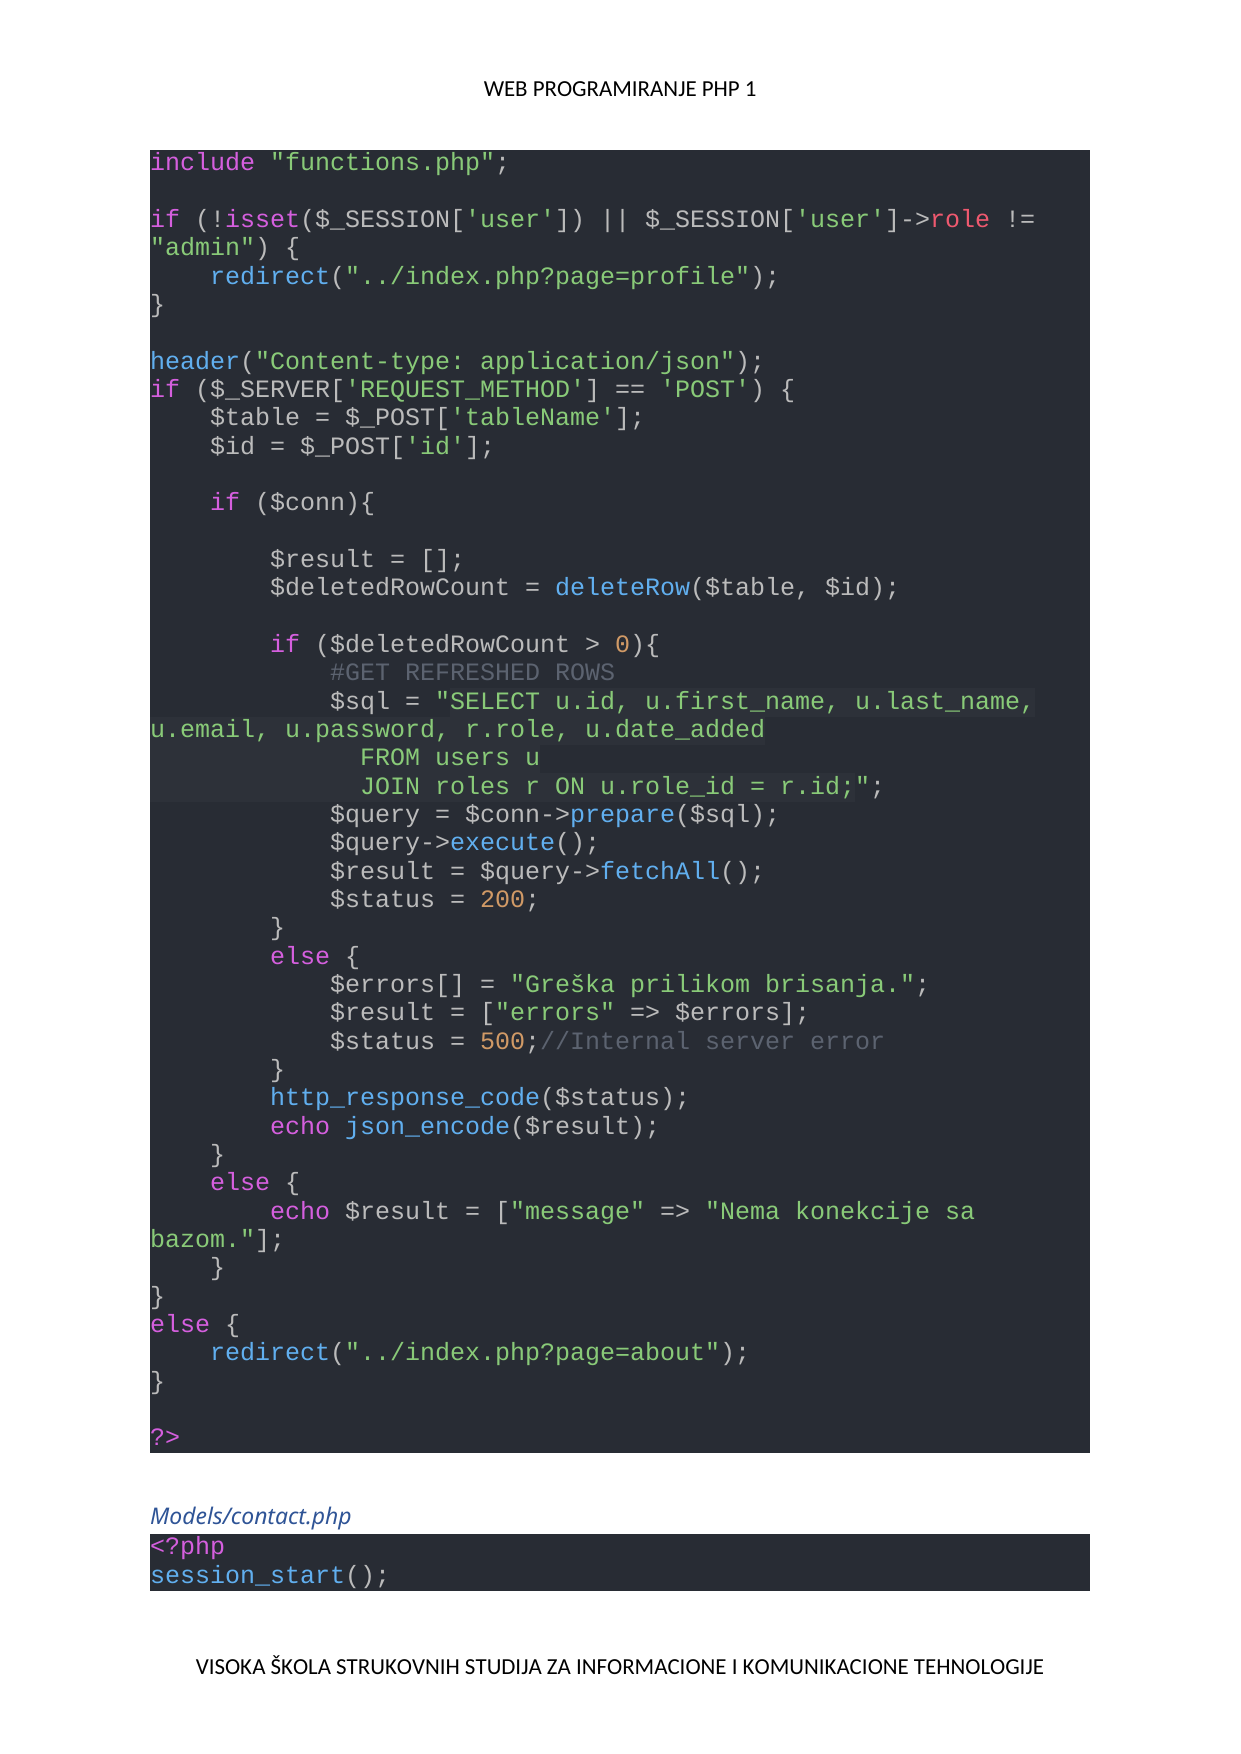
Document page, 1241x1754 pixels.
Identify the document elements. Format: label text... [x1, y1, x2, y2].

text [150, 1534, 1090, 1591]
subtitle Models/contact.php [150, 1500, 1090, 1531]
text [150, 150, 1090, 1453]
